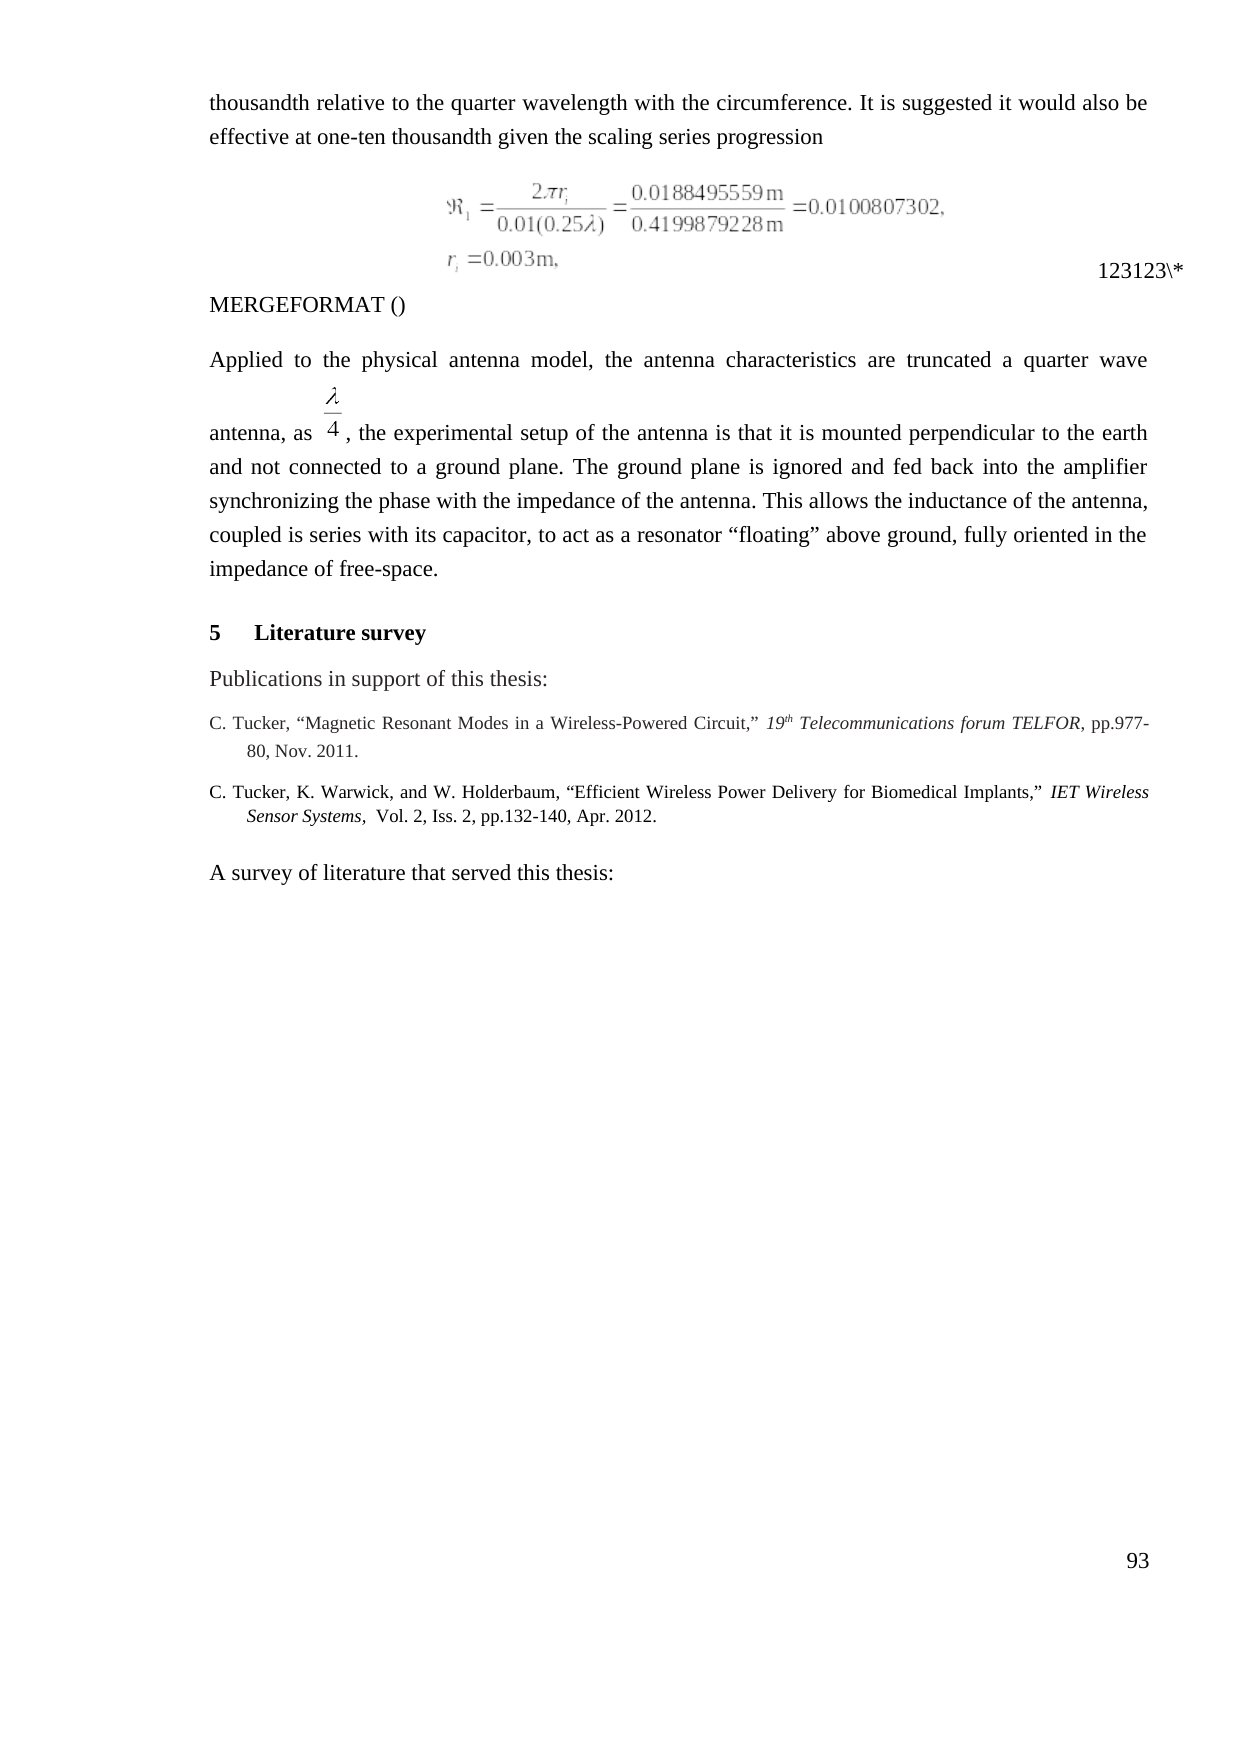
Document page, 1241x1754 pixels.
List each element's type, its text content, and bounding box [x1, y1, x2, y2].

text Applied to the physical antenna model, the antenna characteristics are truncated a quarter wave antenna, as , the experimental setup of the antenna is that it is mounted perpendicular to the earth and not connected to a ground plane. The ground plane is ignored and fed back into the amplifier synchronizing the phase with the impedance of the antenna. This allows the inductance of the antenna, coupled is series with its capacitor, to act as a resonator “floating” above ground, fully oriented in the impedance of free-space. [209, 346, 1149, 582]
list A survey of literature that served this thesis: [209, 859, 1149, 886]
text Publications in support of this thesis: [209, 665, 1149, 692]
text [209, 89, 1149, 149]
subtitle Literature survey [209, 619, 1149, 645]
text C. Tucker, “Magnetic Resonant Modes in a Wireless-Powered Circuit,” 19th Telecommunications forum TELFOR, pp.977-80, Nov. 2011. [209, 712, 1149, 762]
list C. Tucker, K. Warwick, and W. Holderbaum, “Efficient Wireless Power Delivery for Biomedical Implants,” IET Wireless Sensor Systems, Vol. 2, Iss. 2, pp.132-140, Apr. 2012. [209, 781, 1149, 827]
